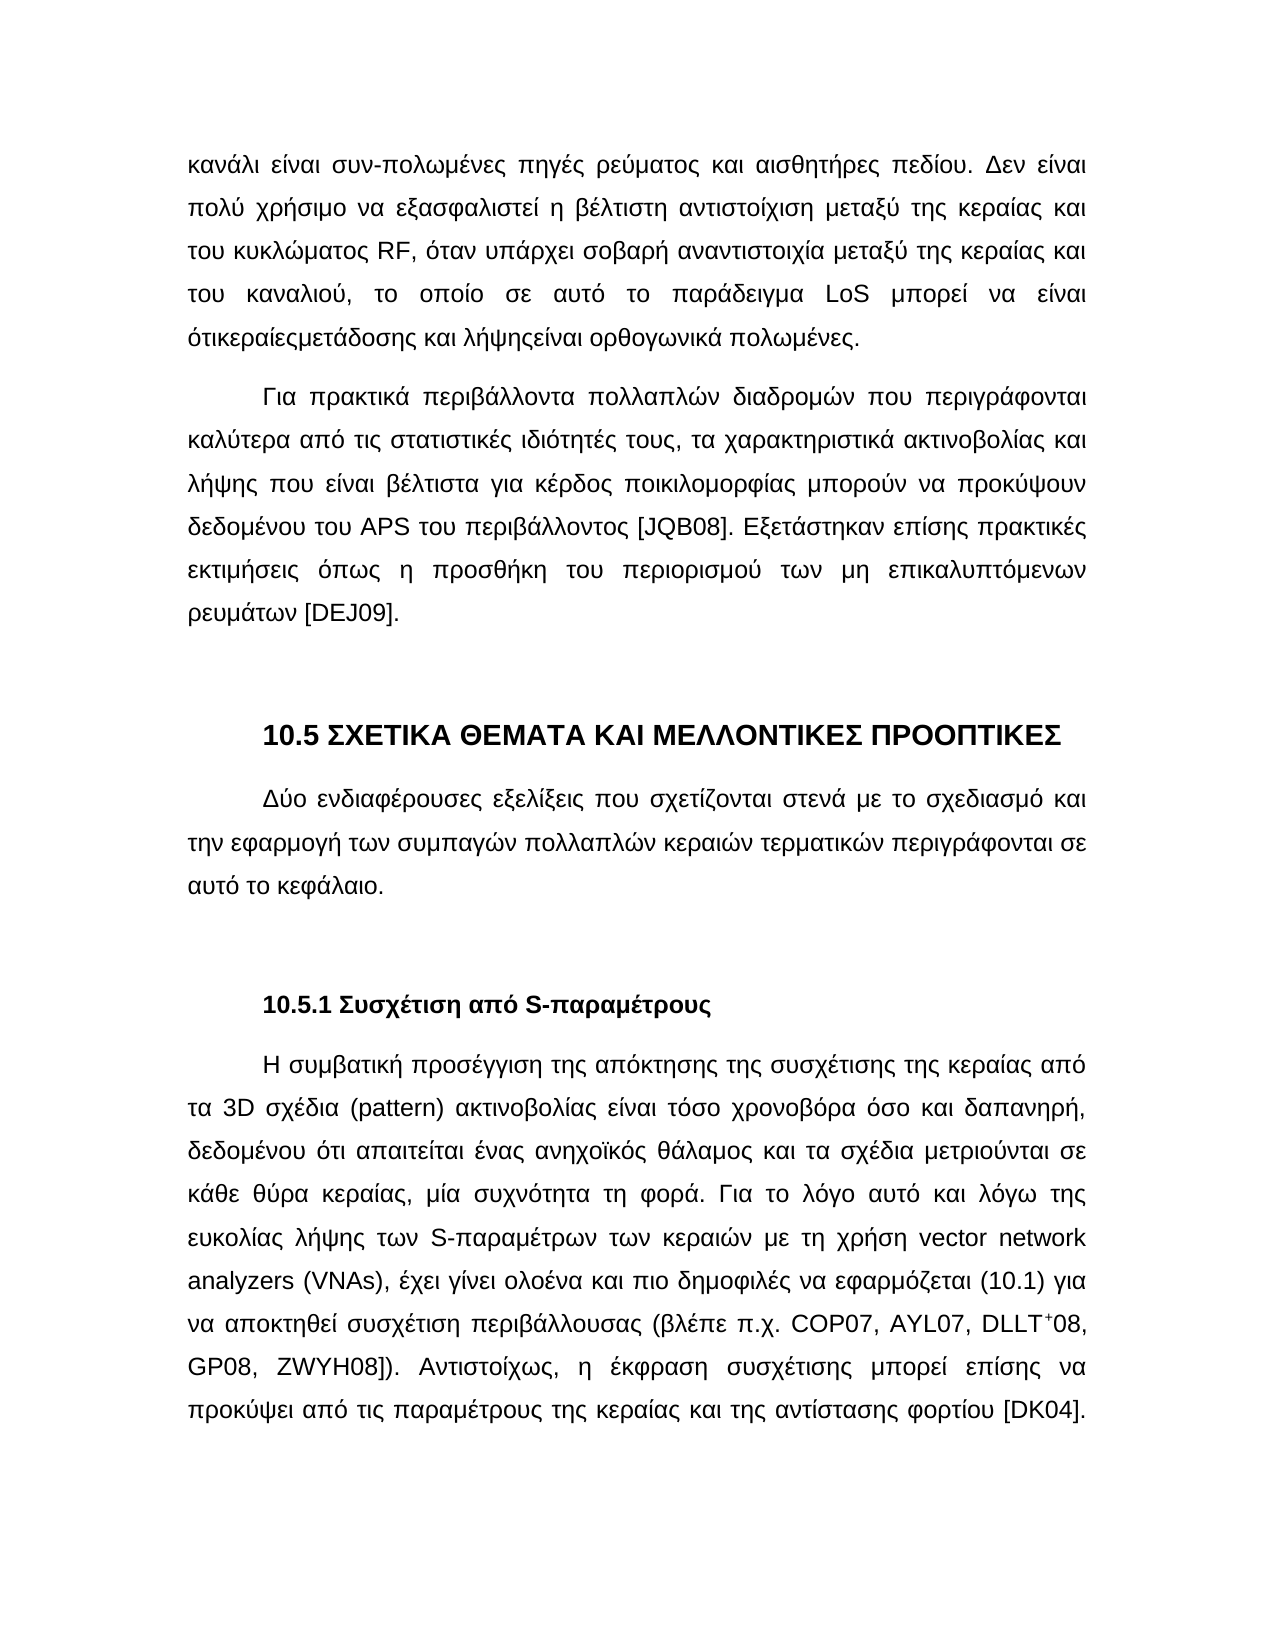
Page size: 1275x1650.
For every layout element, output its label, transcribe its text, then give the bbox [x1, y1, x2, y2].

text 10.5.1 Συσχέτιση από S-παραμέτρους [187, 990, 1087, 1019]
text 10.5 ΣΧΕΤΙΚΑ ΘΕΜΑΤΑ ΚΑΙ ΜΕΛΛΟΝΤΙΚΕΣ ΠΡΟΟΠΤΙΚΕΣ [187, 717, 1087, 751]
text Δύο ενδιαφέρουσες εξελίξεις που σχετίζονται στενά με το σχεδιασμό και την εφαρμογή των συμπαγών πολλαπλών κεραιών τερματικών περιγράφονται σε αυτό το κεφάλαιο. [187, 784, 1087, 899]
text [187, 150, 1087, 351]
text Για πρακτικά περιβάλλοντα πολλαπλών διαδρομών που περιγράφονται καλύτερα από τις στατιστικές ιδιότητές τους, τα χαρακτηριστικά ακτινοβολίας και λήψης που είναι βέλτιστα για κέρδος ποικιλομορφίας μπορούν να προκύψουν δεδομένου του APS του περιβάλλοντος [JQB08]. Εξετάστηκαν επίσης πρακτικές εκτιμήσεις όπως η προσθήκη του περιορισμού των μη επικαλυπτόμενων ρευμάτων [DEJ09]. [187, 382, 1087, 627]
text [187, 1050, 1087, 1424]
